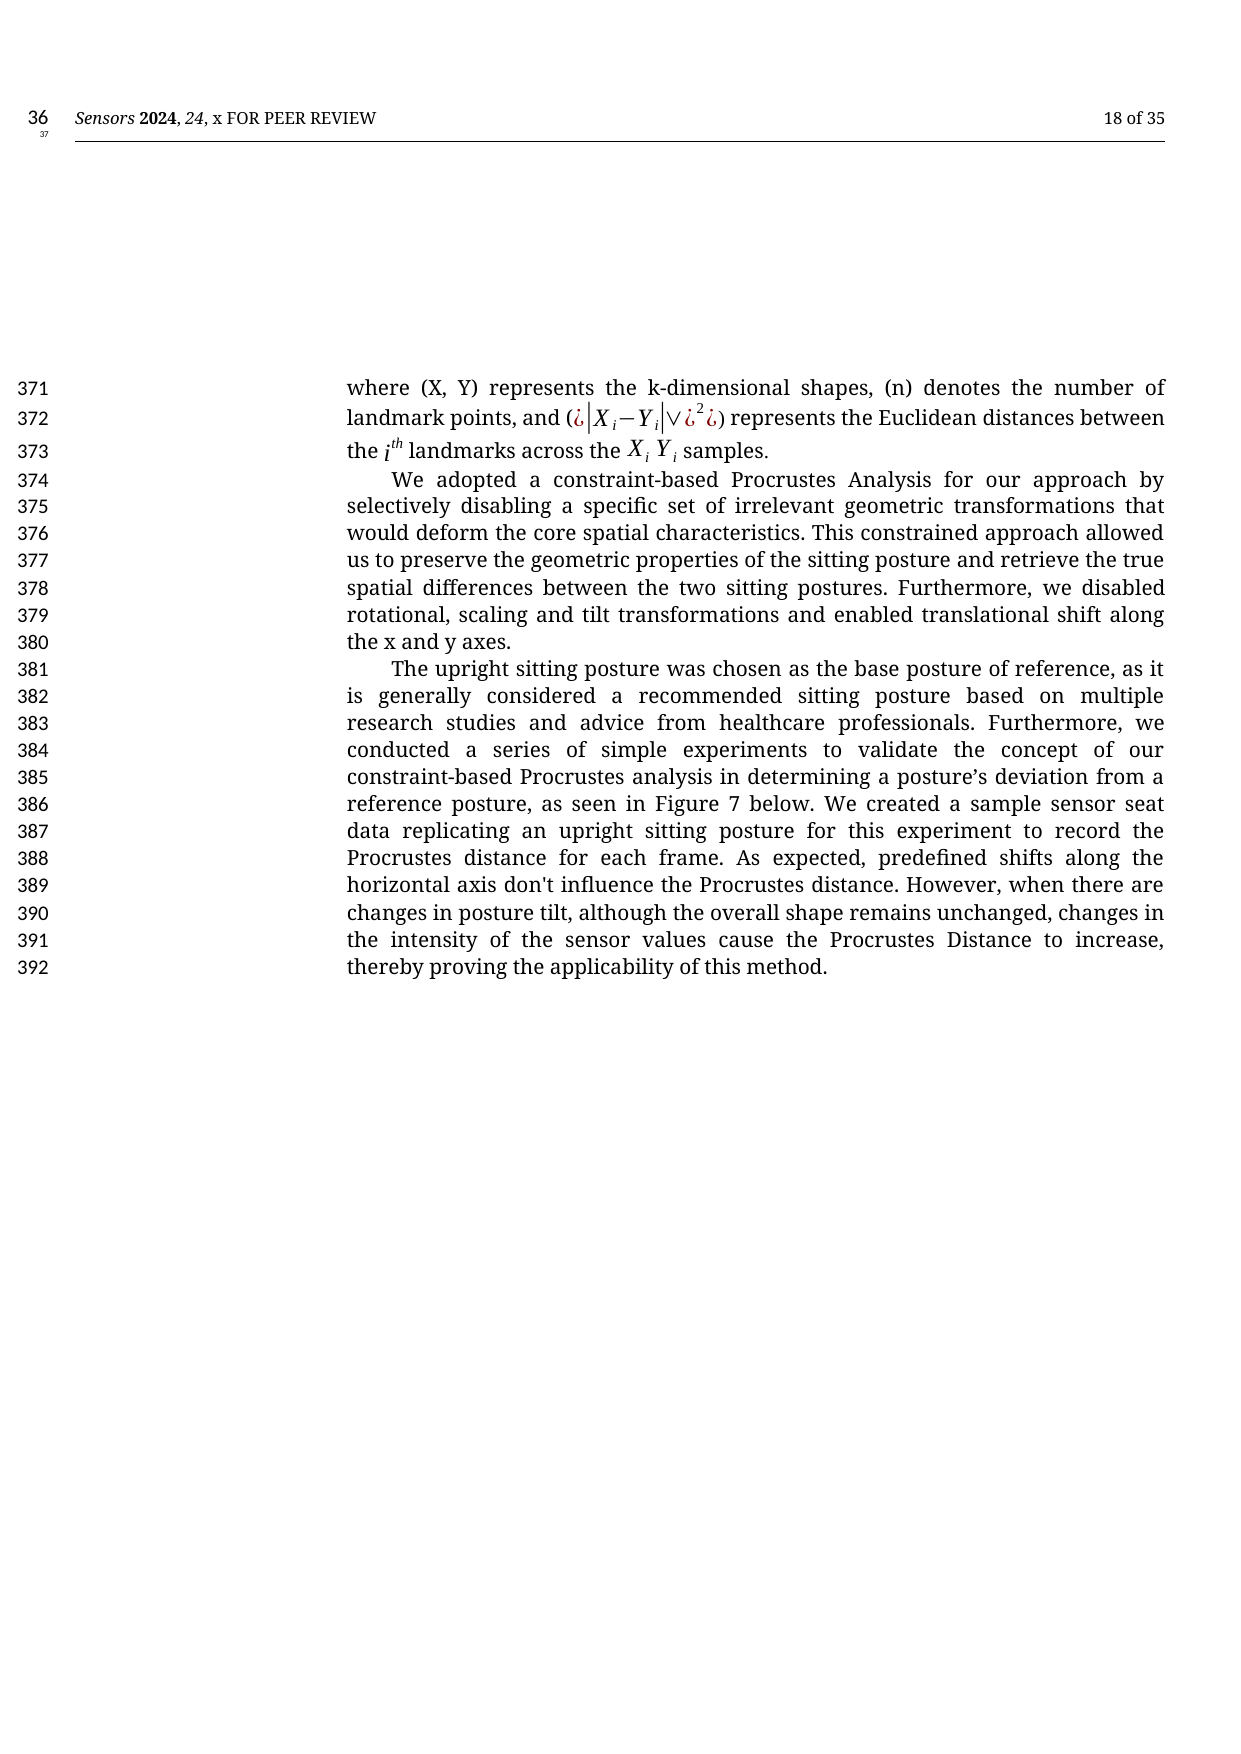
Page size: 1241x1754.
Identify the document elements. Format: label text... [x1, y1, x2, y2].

text The upright sitting posture was chosen as the base posture of reference, as it is generally considered a recommended sitting posture based on multiple research studies and advice from healthcare professionals. Furthermore, we conducted a series of simple experiments to validate the concept of our constraint-based Procrustes analysis in determining a posture’s deviation from a reference posture, as seen in Figure 7 below. We created a sample sensor seat data replicating an upright sitting posture for this experiment to record the Procrustes distance for each frame. As expected, predefined shifts along the horizontal axis don't influence the Procrustes distance. However, when there are changes in posture tilt, although the overall shape remains unchanged, changes in the intensity of the sensor values cause the Procrustes Distance to increase, thereby proving the applicability of this method. [347, 655, 1165, 980]
text We adopted a constraint-based Procrustes Analysis for our approach by selectively disabling a specific set of irrelevant geometric transformations that would deform the core spatial characteristics. This constrained approach allowed us to preserve the geometric properties of the sitting posture and retrieve the true spatial differences between the two sitting postures. Furthermore, we disabled rotational, scaling and tilt transformations and enabled translational shift along the x and y axes. [347, 466, 1165, 655]
text where (X, Y) represents the k-dimensional shapes, (n) denotes the number of landmark points, and () represents the Euclidean distances between the landmarks across the samples. [347, 374, 1165, 466]
